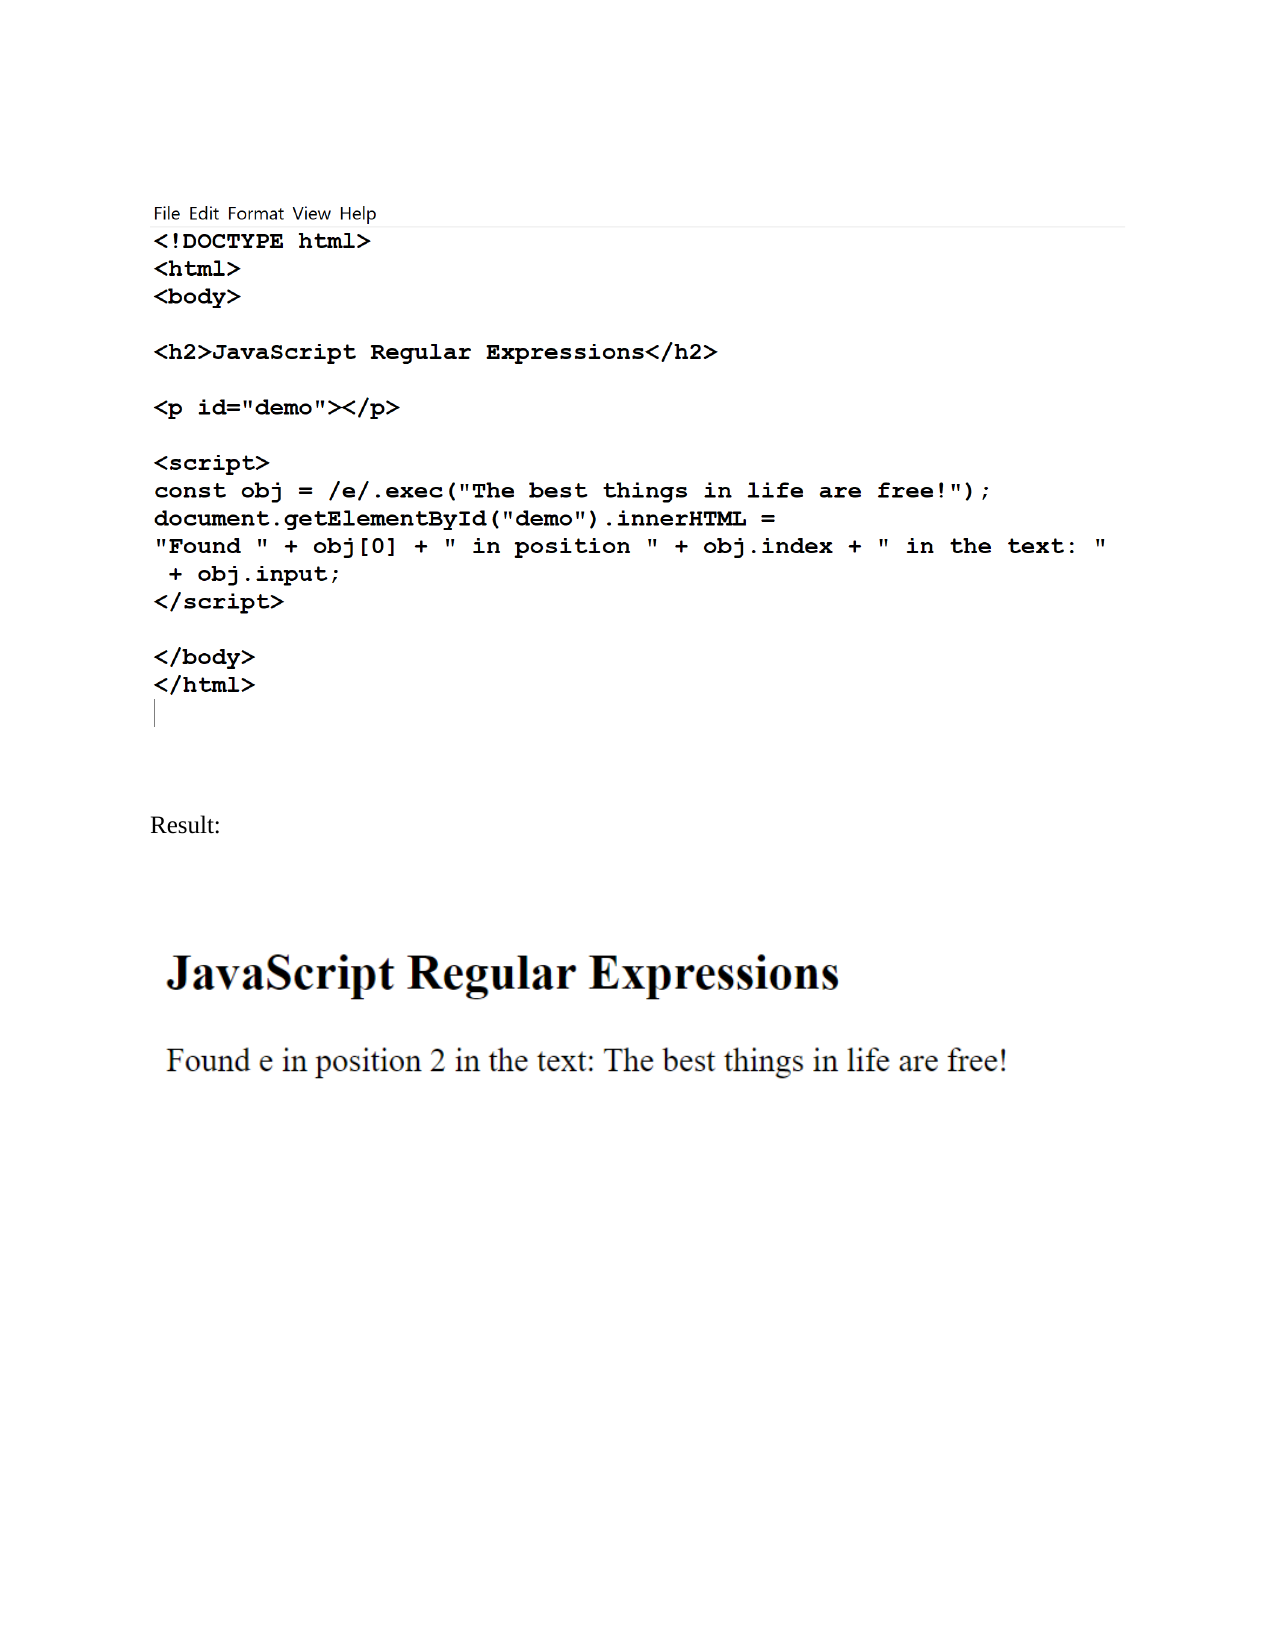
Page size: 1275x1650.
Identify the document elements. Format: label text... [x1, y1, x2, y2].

picture [150, 905, 1125, 1188]
picture [150, 197, 1125, 744]
text Result: [150, 810, 1125, 839]
